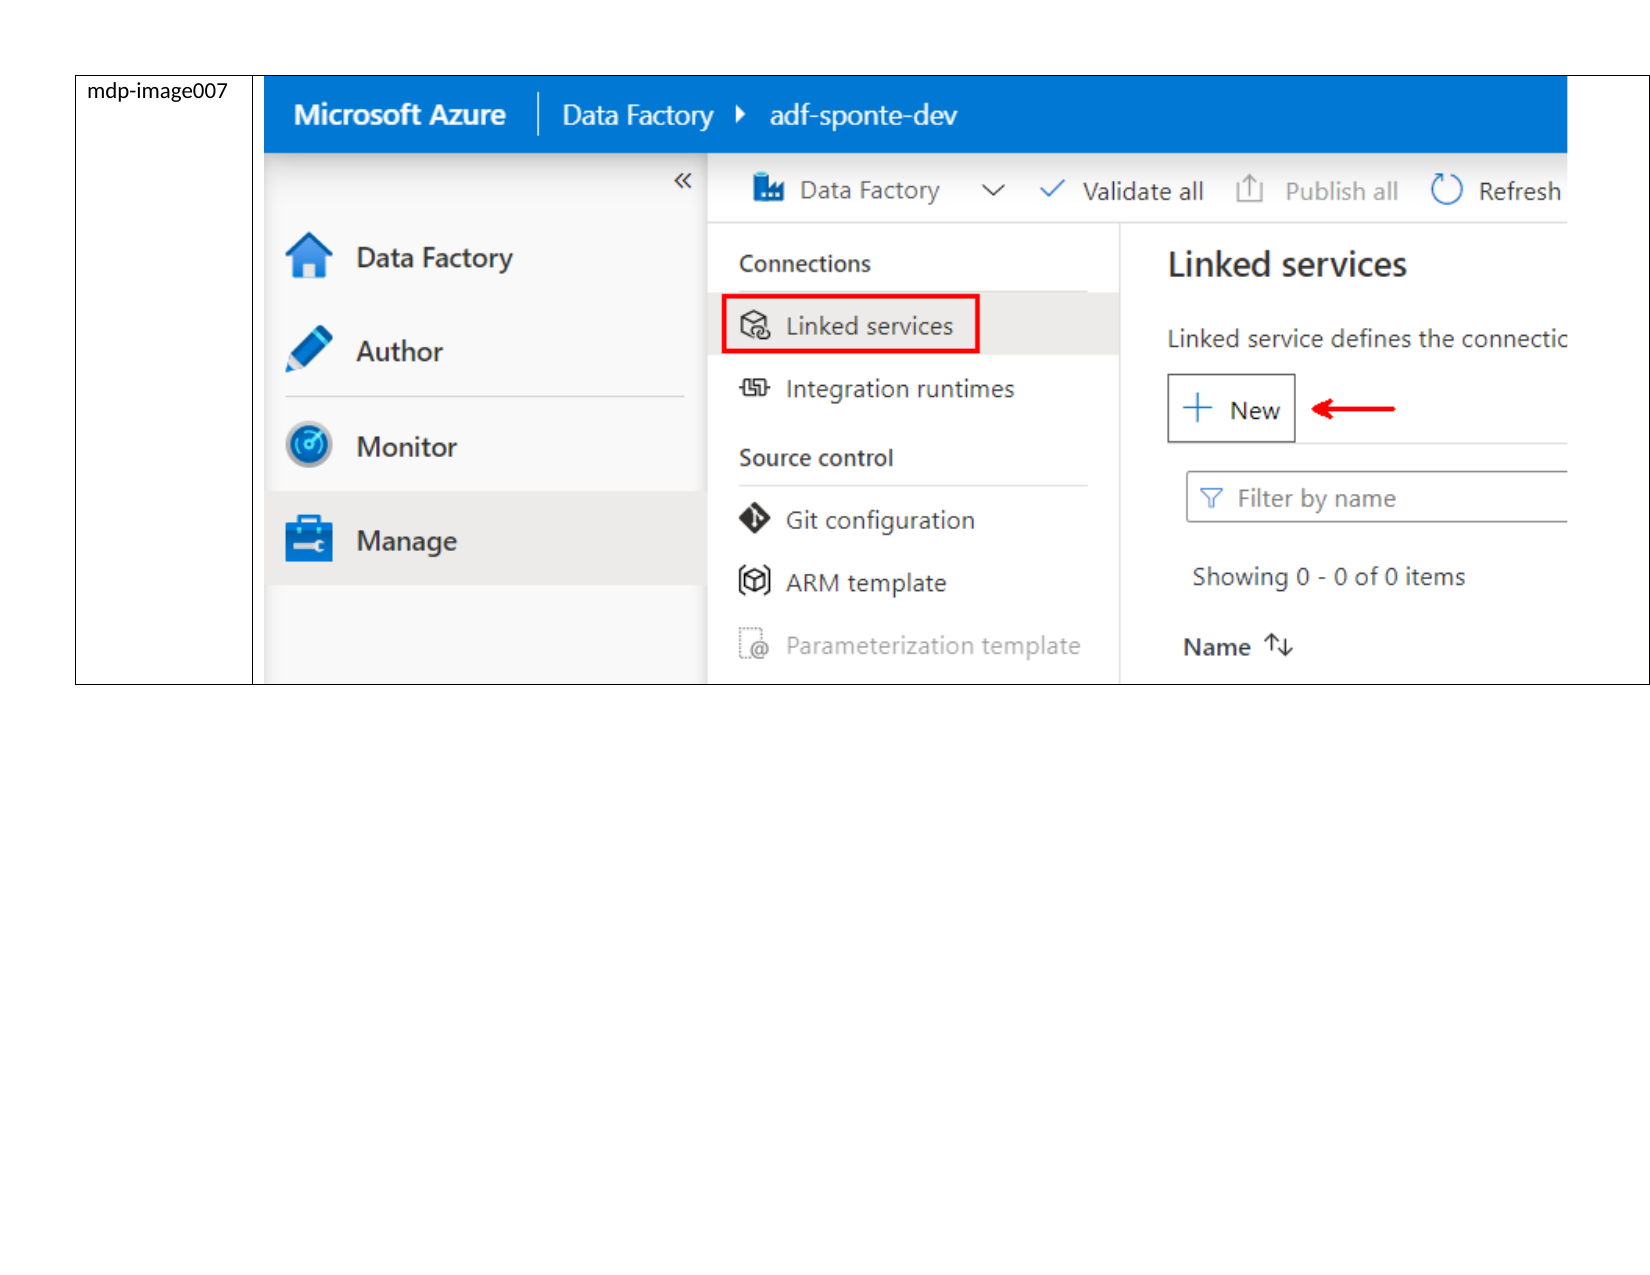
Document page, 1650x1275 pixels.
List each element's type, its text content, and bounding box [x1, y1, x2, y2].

table_cell [1568, 76, 1649, 684]
table_cell mdp-image007 [76, 76, 252, 684]
picture [264, 76, 1568, 684]
table_cell [253, 76, 264, 684]
